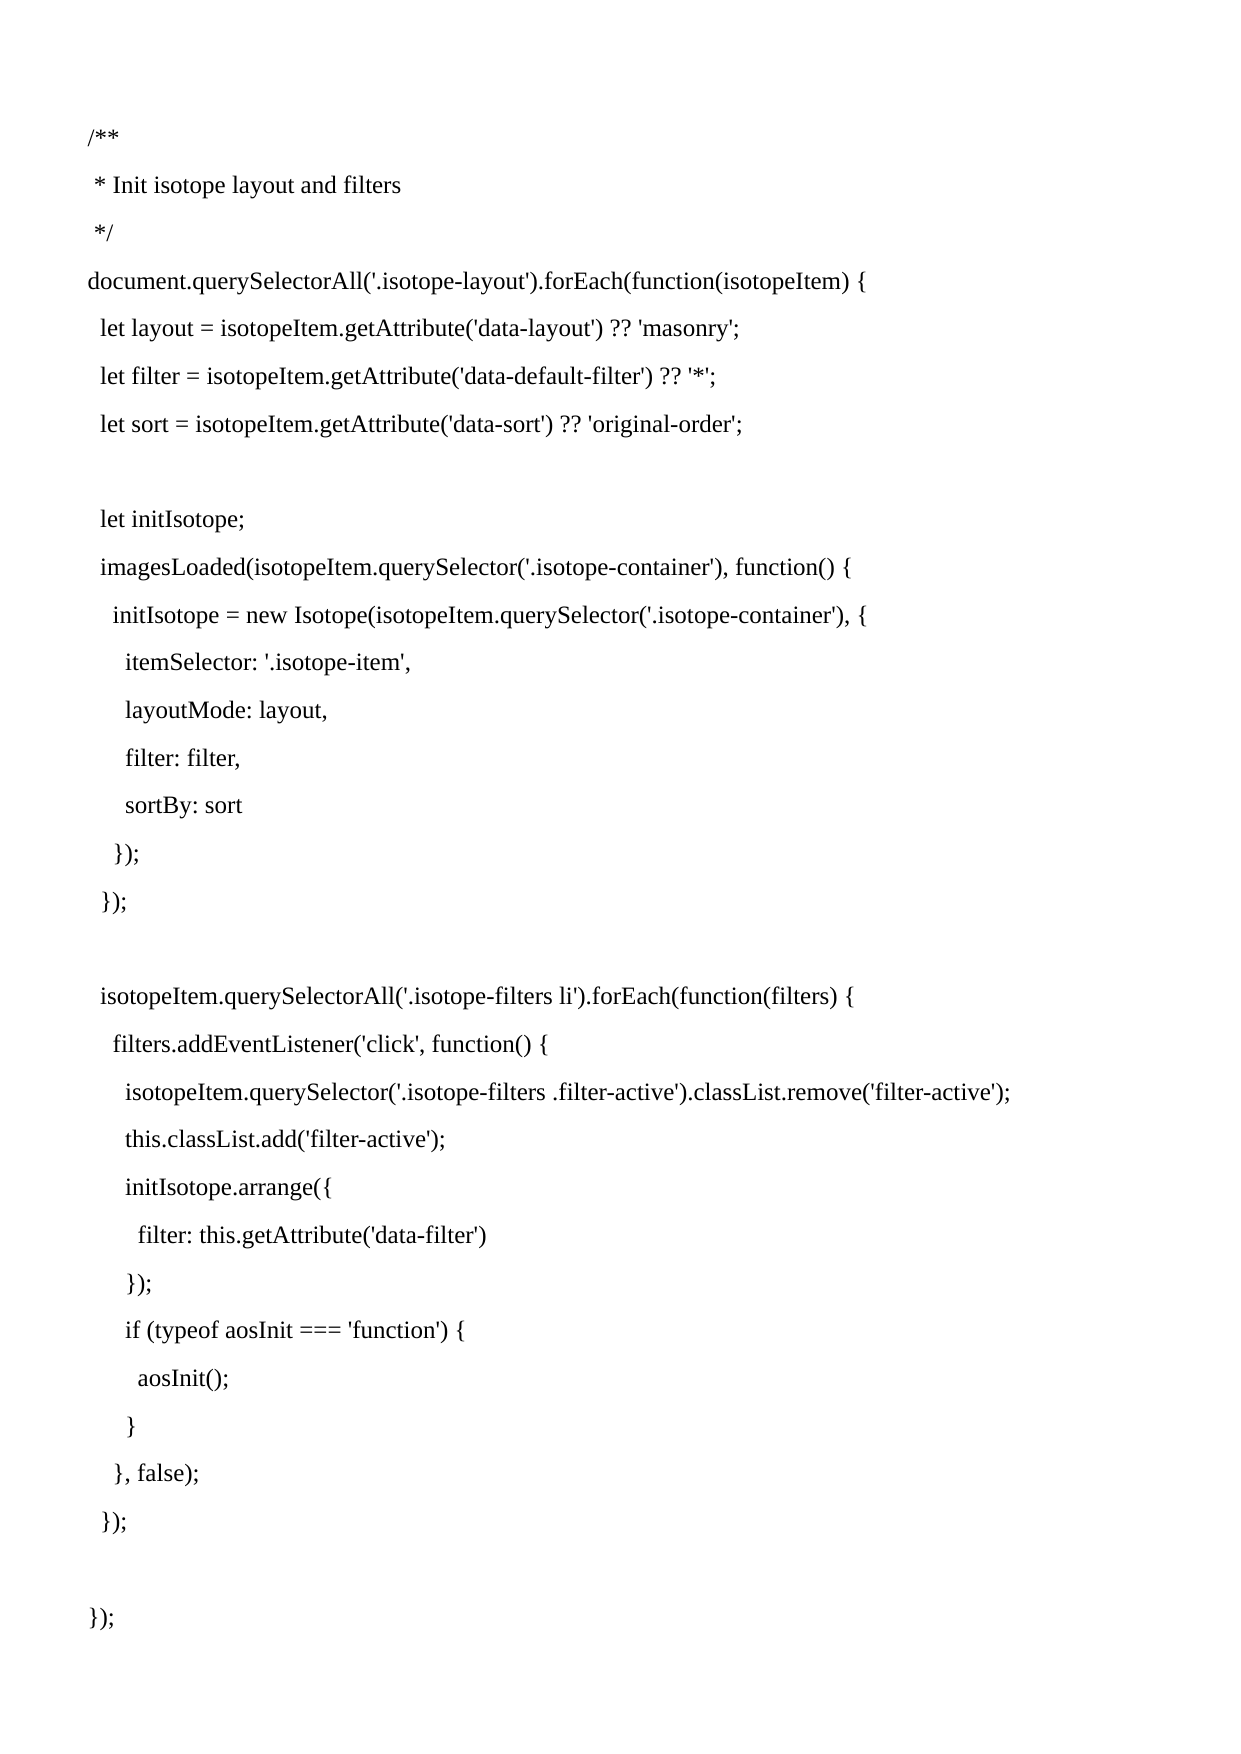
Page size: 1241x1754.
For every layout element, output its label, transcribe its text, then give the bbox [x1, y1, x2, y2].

text /** [75, 123, 1165, 151]
text layoutMode: layout, [75, 695, 1165, 724]
text }); [75, 838, 1165, 867]
text let layout = isotopeItem.getAttribute('data-layout') ?? 'masonry'; [75, 313, 1165, 342]
text * Init isotope layout and filters [75, 170, 1165, 199]
text initIsotope.arrange({ [75, 1172, 1165, 1201]
text }); [75, 1506, 1165, 1535]
text }, false); [75, 1458, 1165, 1487]
text filters.addEventListener('click', function() { [75, 1029, 1165, 1058]
text }); [75, 1268, 1165, 1296]
text isotopeItem.querySelector('.isotope-filters .filter-active').classList.remove('filter-active'); [75, 1077, 1165, 1106]
text }); [75, 886, 1165, 915]
text sortBy: sort [75, 791, 1165, 819]
text this.classList.add('filter-active'); [75, 1124, 1165, 1153]
text filter: filter, [75, 743, 1165, 772]
text aosInit(); [75, 1363, 1165, 1392]
text document.querySelectorAll('.isotope-layout').forEach(function(isotopeItem) { [75, 266, 1165, 294]
text initIsotope = new Isotope(isotopeItem.querySelector('.isotope-container'), { [75, 600, 1165, 628]
text imagesLoaded(isotopeItem.querySelector('.isotope-container'), function() { [75, 552, 1165, 581]
text */ [75, 218, 1165, 247]
text let initIsotope; [75, 504, 1165, 533]
text filter: this.getAttribute('data-filter') [75, 1220, 1165, 1249]
text if (typeof aosInit === 'function') { [75, 1315, 1165, 1344]
text let filter = isotopeItem.getAttribute('data-default-filter') ?? '*'; [75, 361, 1165, 390]
text let sort = isotopeItem.getAttribute('data-sort') ?? 'original-order'; [75, 409, 1165, 438]
text } [75, 1411, 1165, 1439]
text }); [75, 1602, 1165, 1630]
text itemSelector: '.isotope-item', [75, 647, 1165, 676]
text isotopeItem.querySelectorAll('.isotope-filters li').forEach(function(filters) { [75, 981, 1165, 1010]
